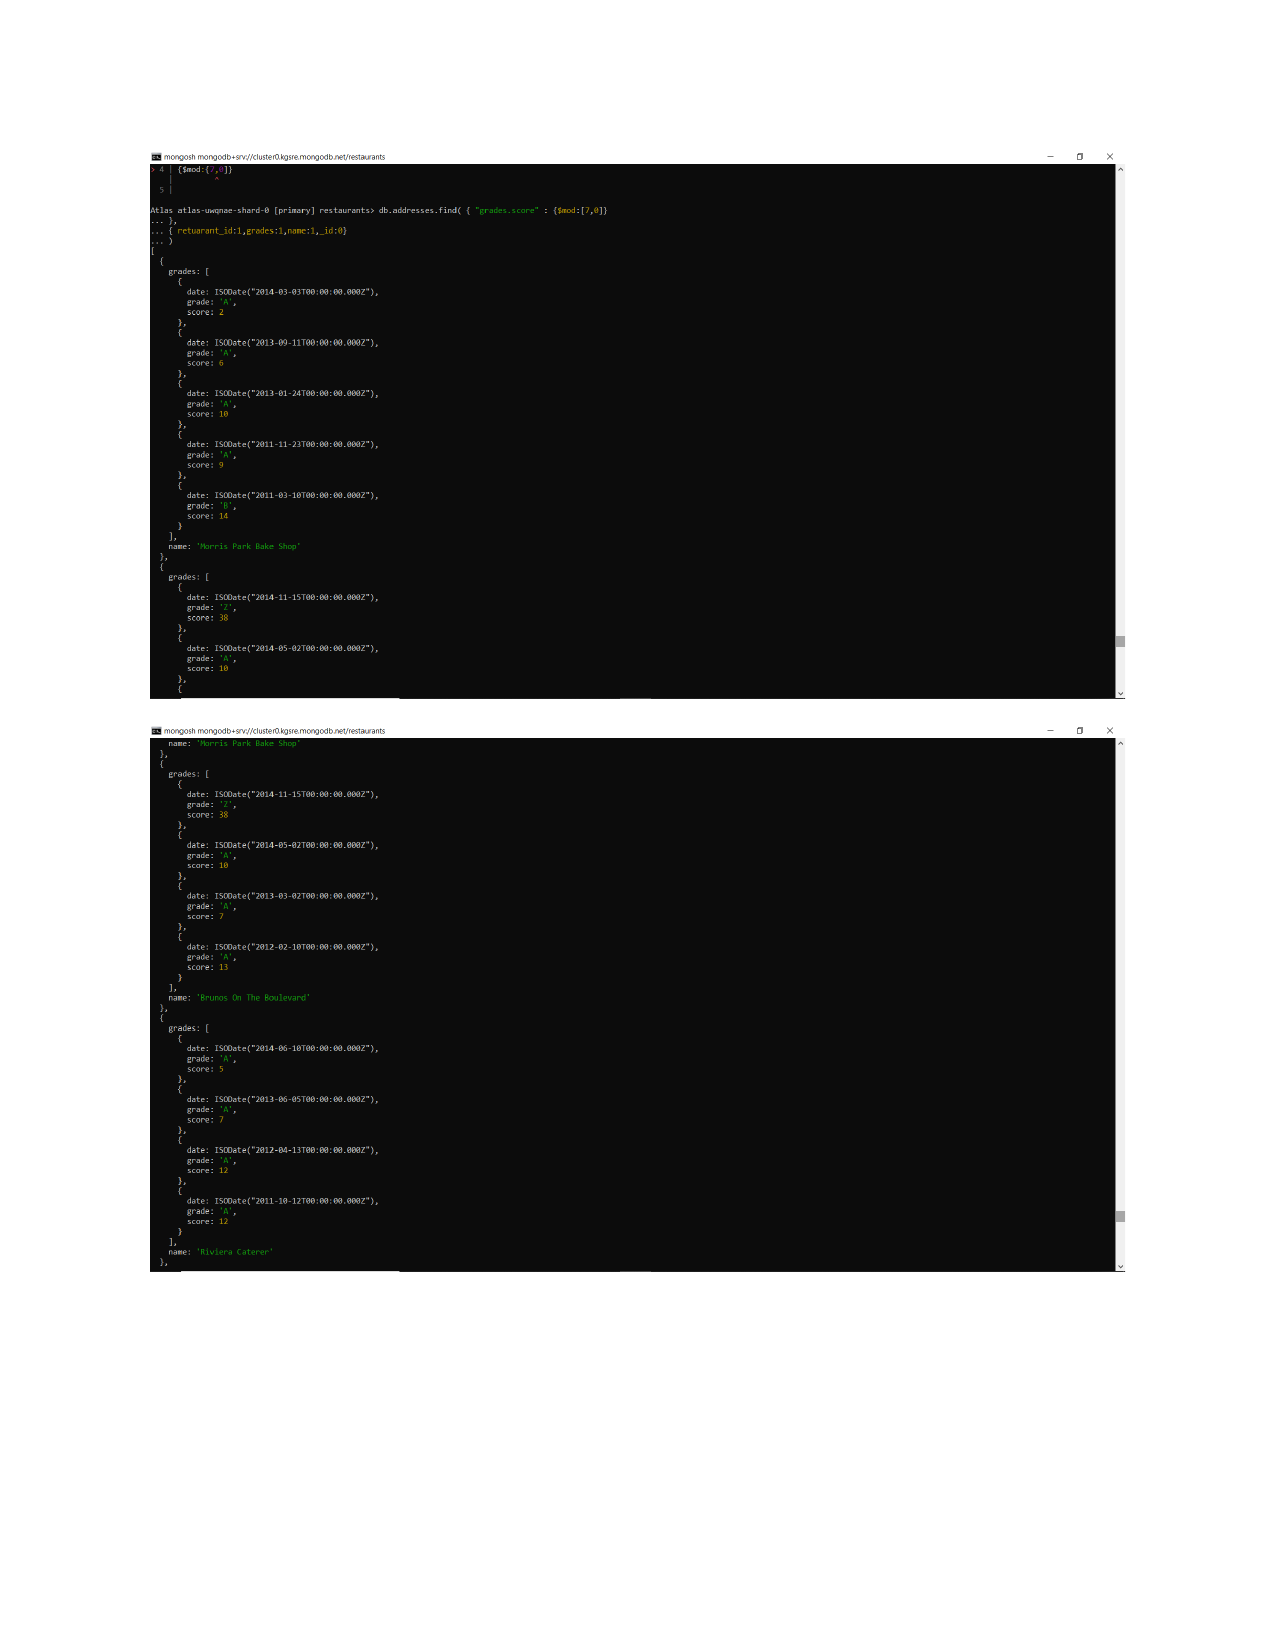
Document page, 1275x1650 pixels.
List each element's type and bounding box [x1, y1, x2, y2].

picture [150, 150, 1125, 699]
picture [150, 723, 1125, 1272]
